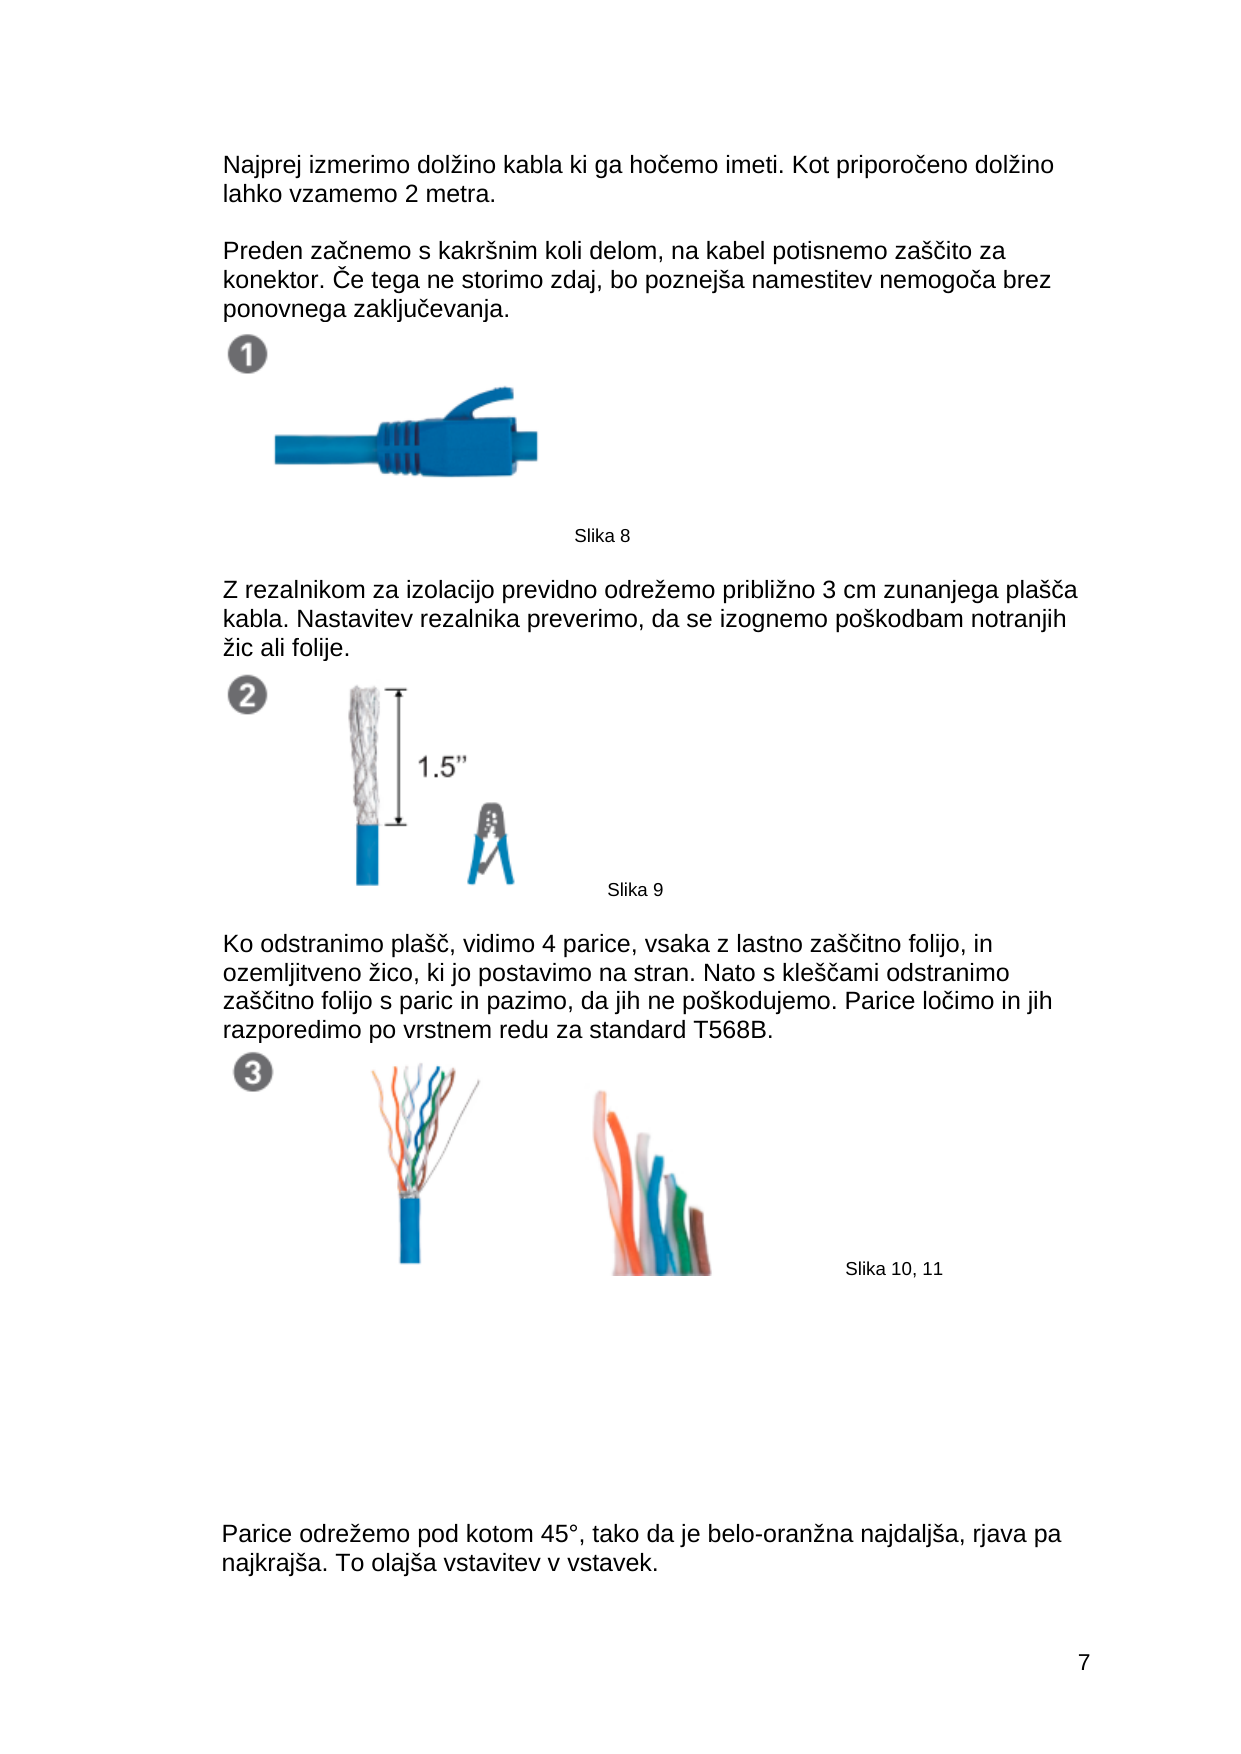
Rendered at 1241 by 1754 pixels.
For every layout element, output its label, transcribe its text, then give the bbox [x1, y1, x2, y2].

text Ko odstranimo plašč, vidimo 4 parice, vsaka z lastno zaščitno folijo, in ozemljitveno žico, ki jo postavimo na stran. Nato s kleščami odstranimo zaščitno folijo s paric in pazimo, da jih ne poškodujemo. Parice ločimo in jih razporedimo po vrstnem redu za standard T568B. [223, 929, 1091, 1044]
text Najprej izmerimo dolžino kabla ki ga hočemo imeti. Kot priporočeno dolžino lahko vzamemo 2 metra. [223, 150, 1091, 207]
picture [222, 1043, 839, 1276]
picture [222, 322, 575, 543]
text Z rezalnikom za izolacijo previdno odrežemo približno 3 cm zunanjega plašča kabla. Nastavitev rezalnika preverimo, da se izognemo poškodbam notranjih žic ali folije. [223, 576, 1091, 662]
text Preden začnemo s kakršnim koli delom, na kabel potisnemo zaščito za konektor. Če tega ne storimo zdaj, bo poznejša namestitev nemogoča brez ponovnega zaključevanja. [223, 236, 1091, 322]
picture [222, 661, 607, 897]
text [221, 1519, 1090, 1577]
